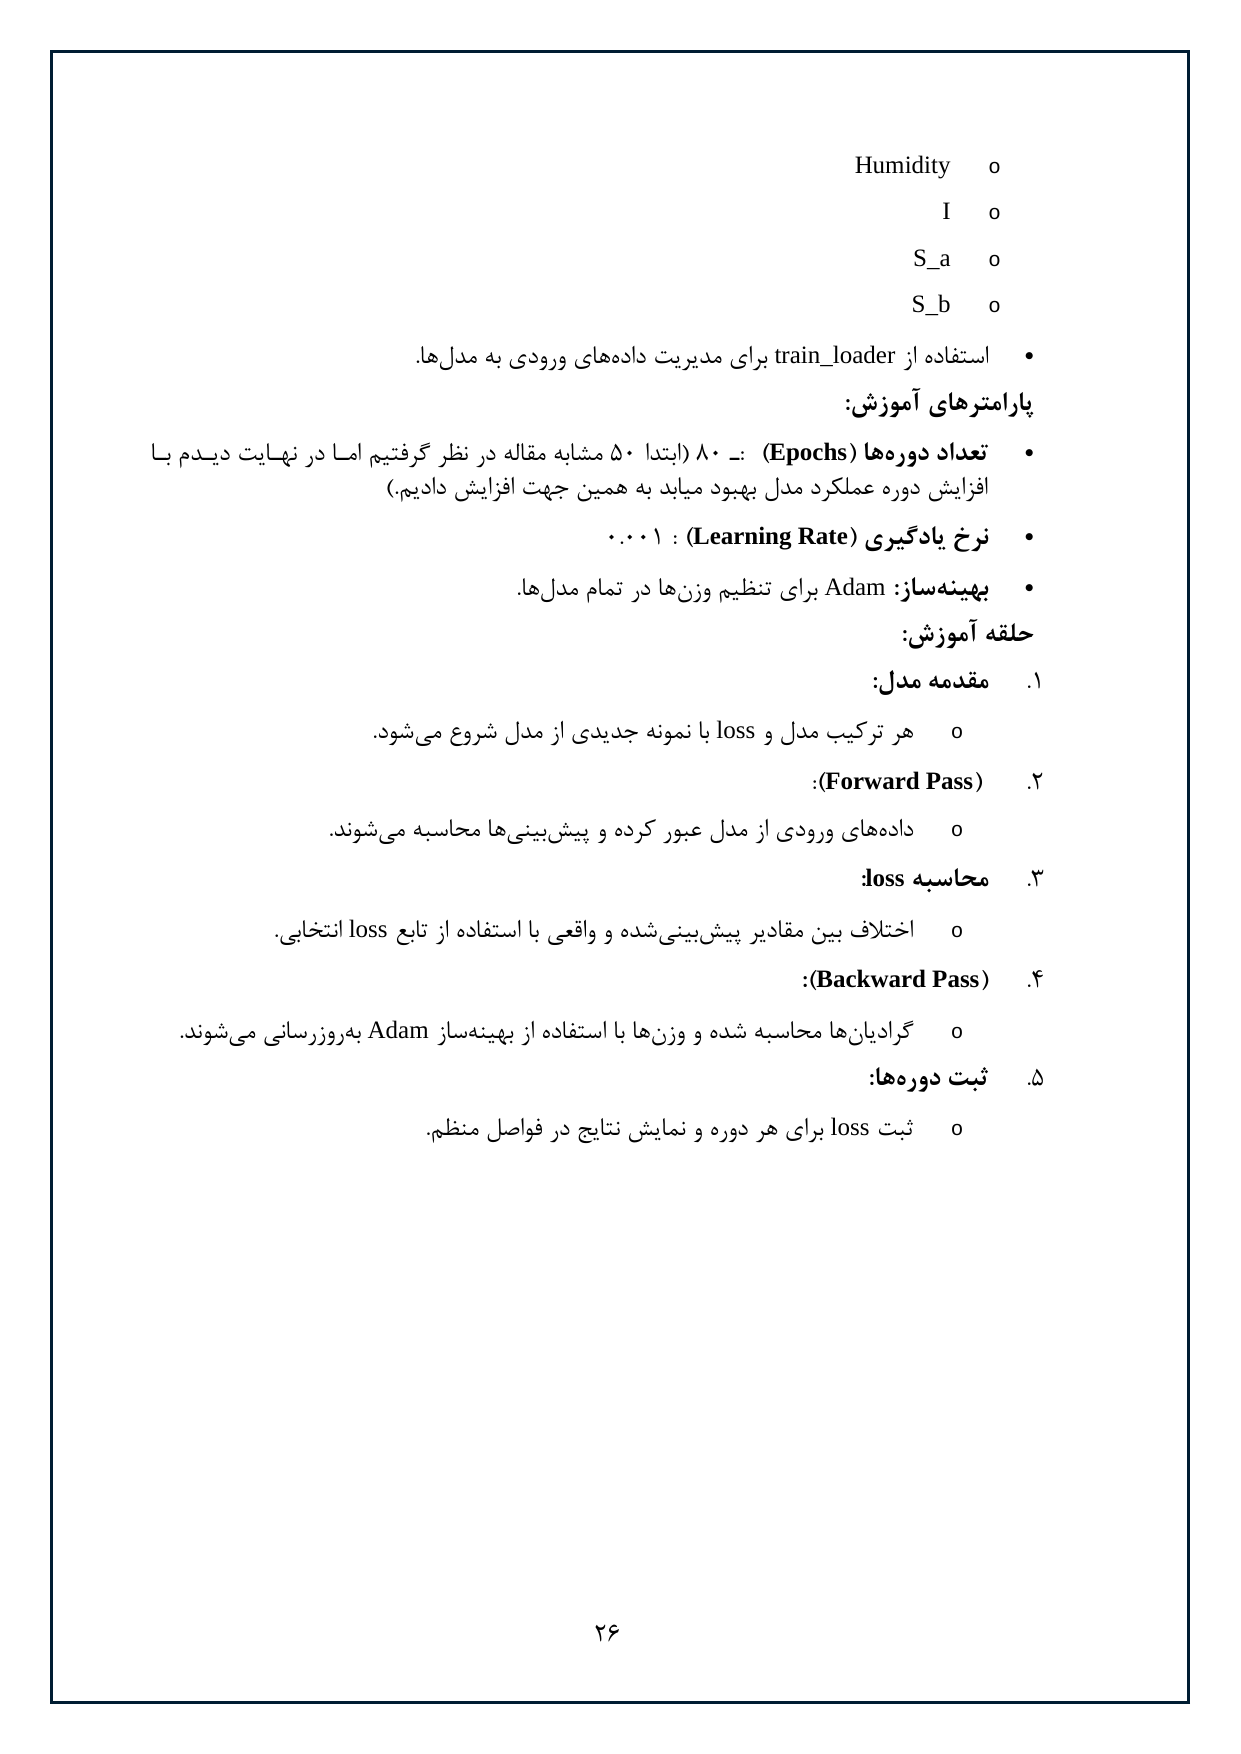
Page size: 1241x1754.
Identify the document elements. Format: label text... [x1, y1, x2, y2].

list اختلاف بین مقادیر پیش‌بینی‌شده و واقعی با استفاده از تابع loss انتخابی. [150, 914, 951, 947]
list گرادیان‌ها محاسبه شده و وزن‌ها با استفاده از بهینه‌ساز Adam به‌روزرسانی می‌شوند. [150, 1016, 951, 1049]
list (Forward Pass): [150, 766, 1026, 799]
list داده‌های ورودی از مدل عبور کرده و پیش‌بینی‌ها محاسبه می‌شوند. [150, 817, 951, 846]
list بهینه‌ساز: Adam برای تنظیم وزن‌ها در تمام مدل‌ها. [150, 572, 1026, 605]
list S_b [150, 289, 988, 323]
list مقدمه مدل: [150, 669, 1026, 698]
list ثبت loss برای هر دوره و نمایش نتایج در فواصل منظم. [150, 1112, 951, 1146]
list محاسبه loss: [150, 863, 1026, 896]
list I [150, 196, 988, 226]
list هر ترکیب مدل و loss با نمونه جدیدی از مدل شروع می‌شود. [150, 715, 951, 748]
text حلقه آموزش: [150, 623, 1063, 652]
list تعداد دوره‌ها (Epochs) : 80 (ابتدا 50 مشابه مقاله در نظر گرفتیم اما در نهایت دیدم با افزایش دوره عملکرد مدل بهبود میابد به همین جهت افزایش دادیم.) [150, 437, 1026, 504]
list (Backward Pass): [150, 964, 1026, 998]
list S_a [150, 243, 988, 272]
list Humidity [150, 150, 988, 179]
text پارامترهای آموزش: [150, 391, 1063, 420]
list استفاده از train_loader برای مدیریت داده‌های ورودی به مدل‌ها. [150, 340, 1026, 373]
list نرخ یادگیری (Learning Rate) : 0.001 [150, 521, 1026, 554]
list ثبت دوره‌ها: [150, 1066, 1026, 1096]
